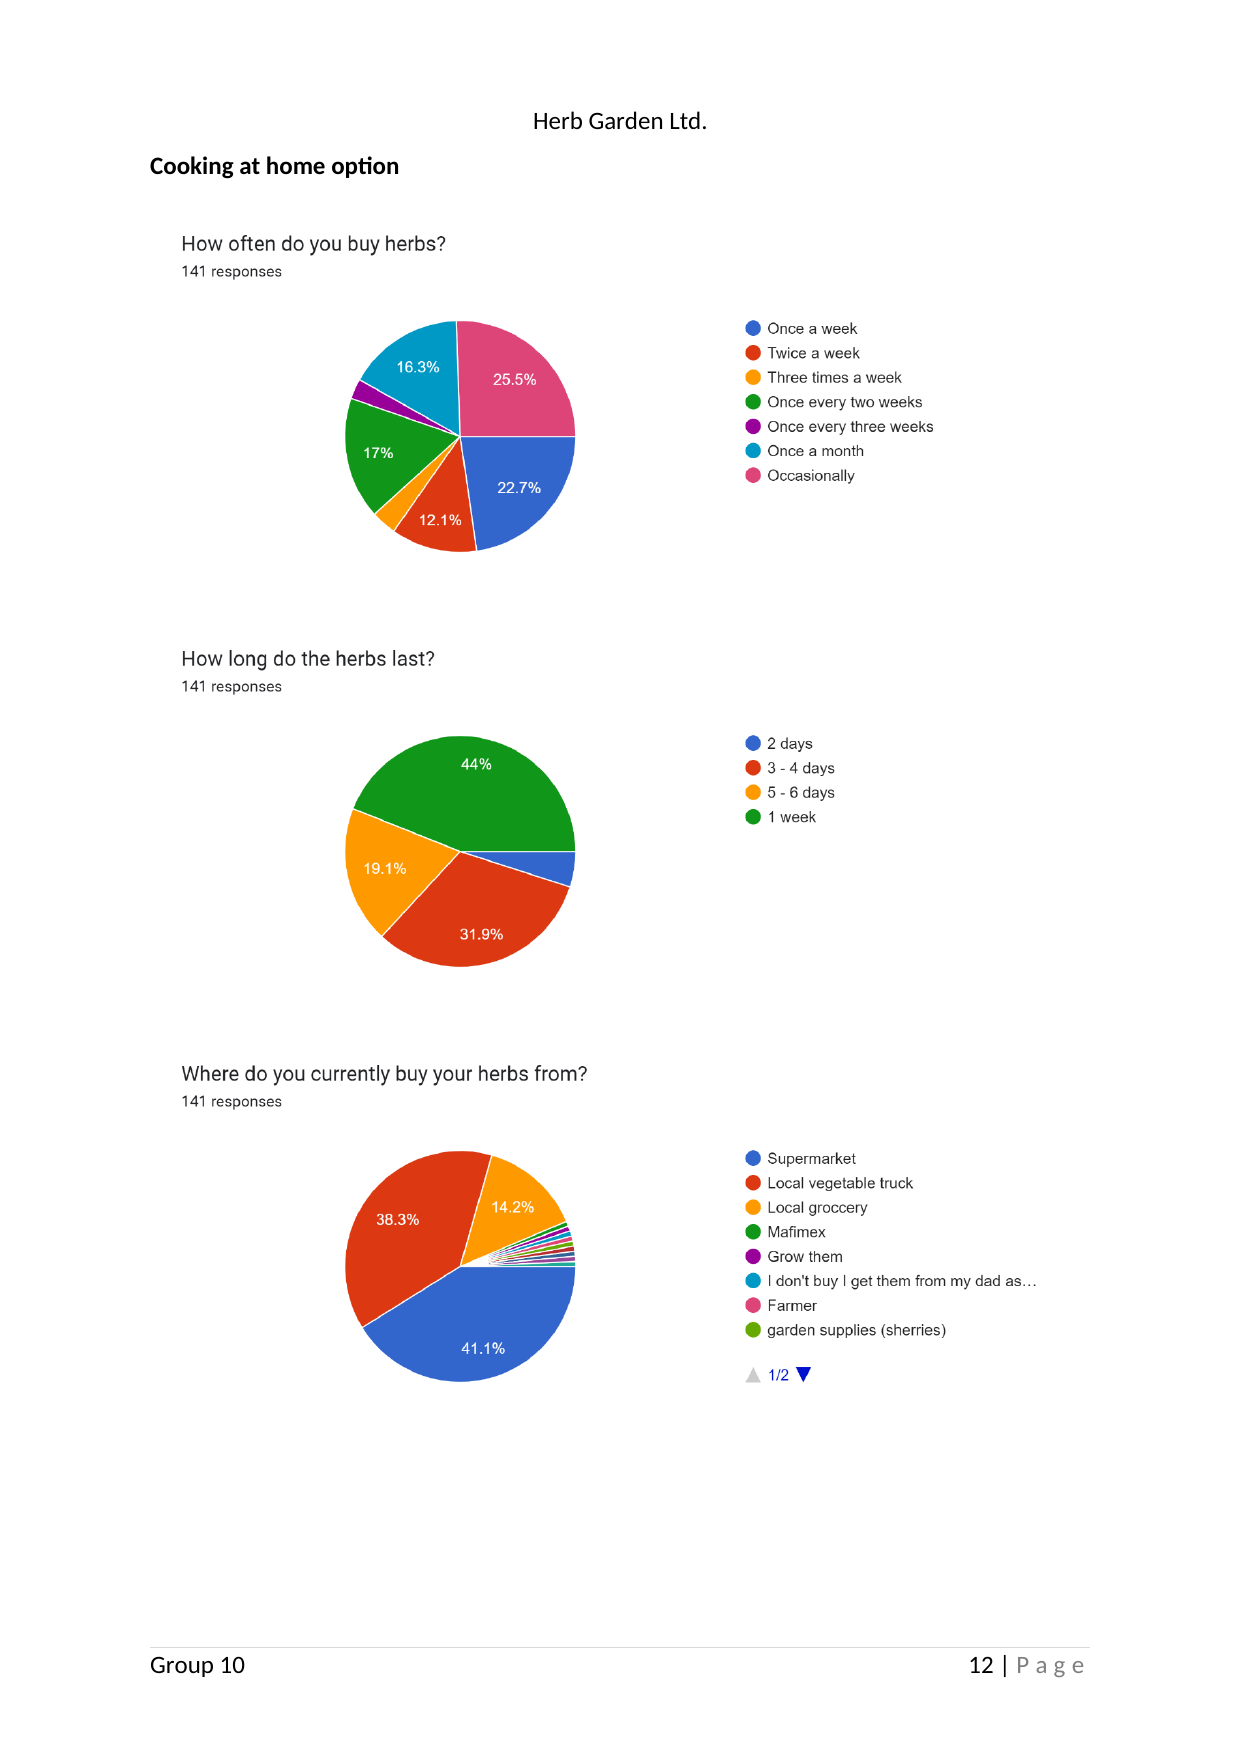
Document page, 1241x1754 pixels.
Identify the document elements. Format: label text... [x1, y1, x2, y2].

picture [150, 199, 1091, 596]
picture [150, 1029, 1091, 1426]
text Cooking at home option [150, 150, 1090, 181]
picture [150, 614, 1091, 1011]
